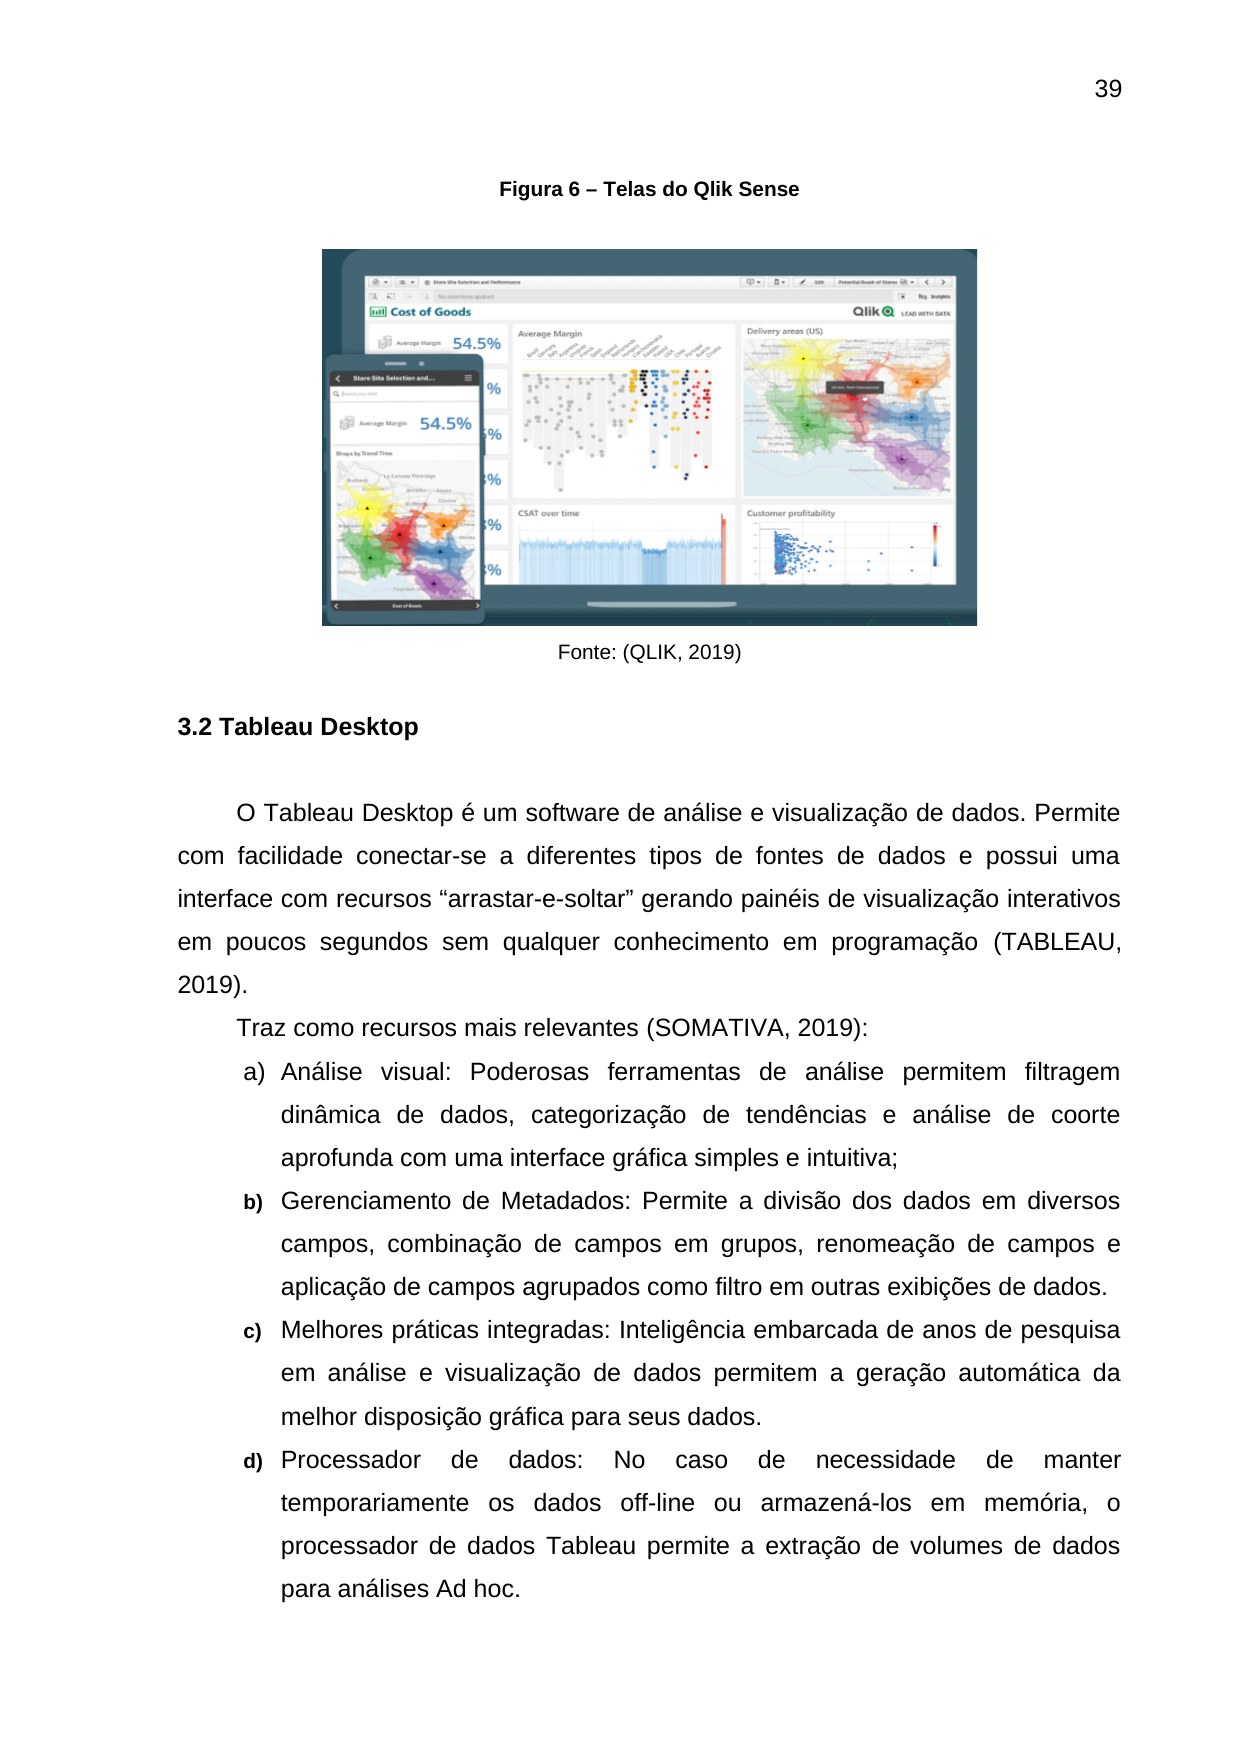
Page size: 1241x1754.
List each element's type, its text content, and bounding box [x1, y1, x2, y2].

list Análise visual: Poderosas ferramentas de análise permitem filtragem dinâmica de dados, categorização de tendências e análise de coorte aprofunda com uma interface gráfica simples e intuitiva; [243, 1056, 1122, 1171]
subtitle 3.2 Tableau Desktop [177, 711, 1122, 740]
picture [322, 249, 978, 626]
text Figura 6 – Telas do Qlik Sense [177, 177, 1122, 201]
list Melhores práticas integradas: Inteligência embarcada de anos de pesquisa em análise e visualização de dados permitem a geração automática da melhor disposição gráfica para seus dados. [243, 1315, 1122, 1430]
text Traz como recursos mais relevantes (SOMATIVA, 2019): [177, 1013, 1122, 1042]
text Fonte: (QLIK, 2019) [177, 639, 1122, 663]
text O Tableau Desktop é um software de análise e visualização de dados. Permite com facilidade conectar-se a diferentes tipos de fontes de dados e possui uma interface com recursos “arrastar-e-soltar” gerando painéis de visualização interativos em poucos segundos sem qualquer conhecimento em programação (TABLEAU, 2019). [177, 798, 1122, 999]
list Processador de dados: No caso de necessidade de manter temporariamente os dados off-line ou armazená-los em memória, o processador de dados Tableau permite a extração de volumes de dados para análises Ad hoc. [243, 1444, 1122, 1603]
list Gerenciamento de Metadados: Permite a divisão dos dados em diversos campos, combinação de campos em grupos, renomeação de campos e aplicação de campos agrupados como filtro em outras exibições de dados. [243, 1186, 1122, 1301]
